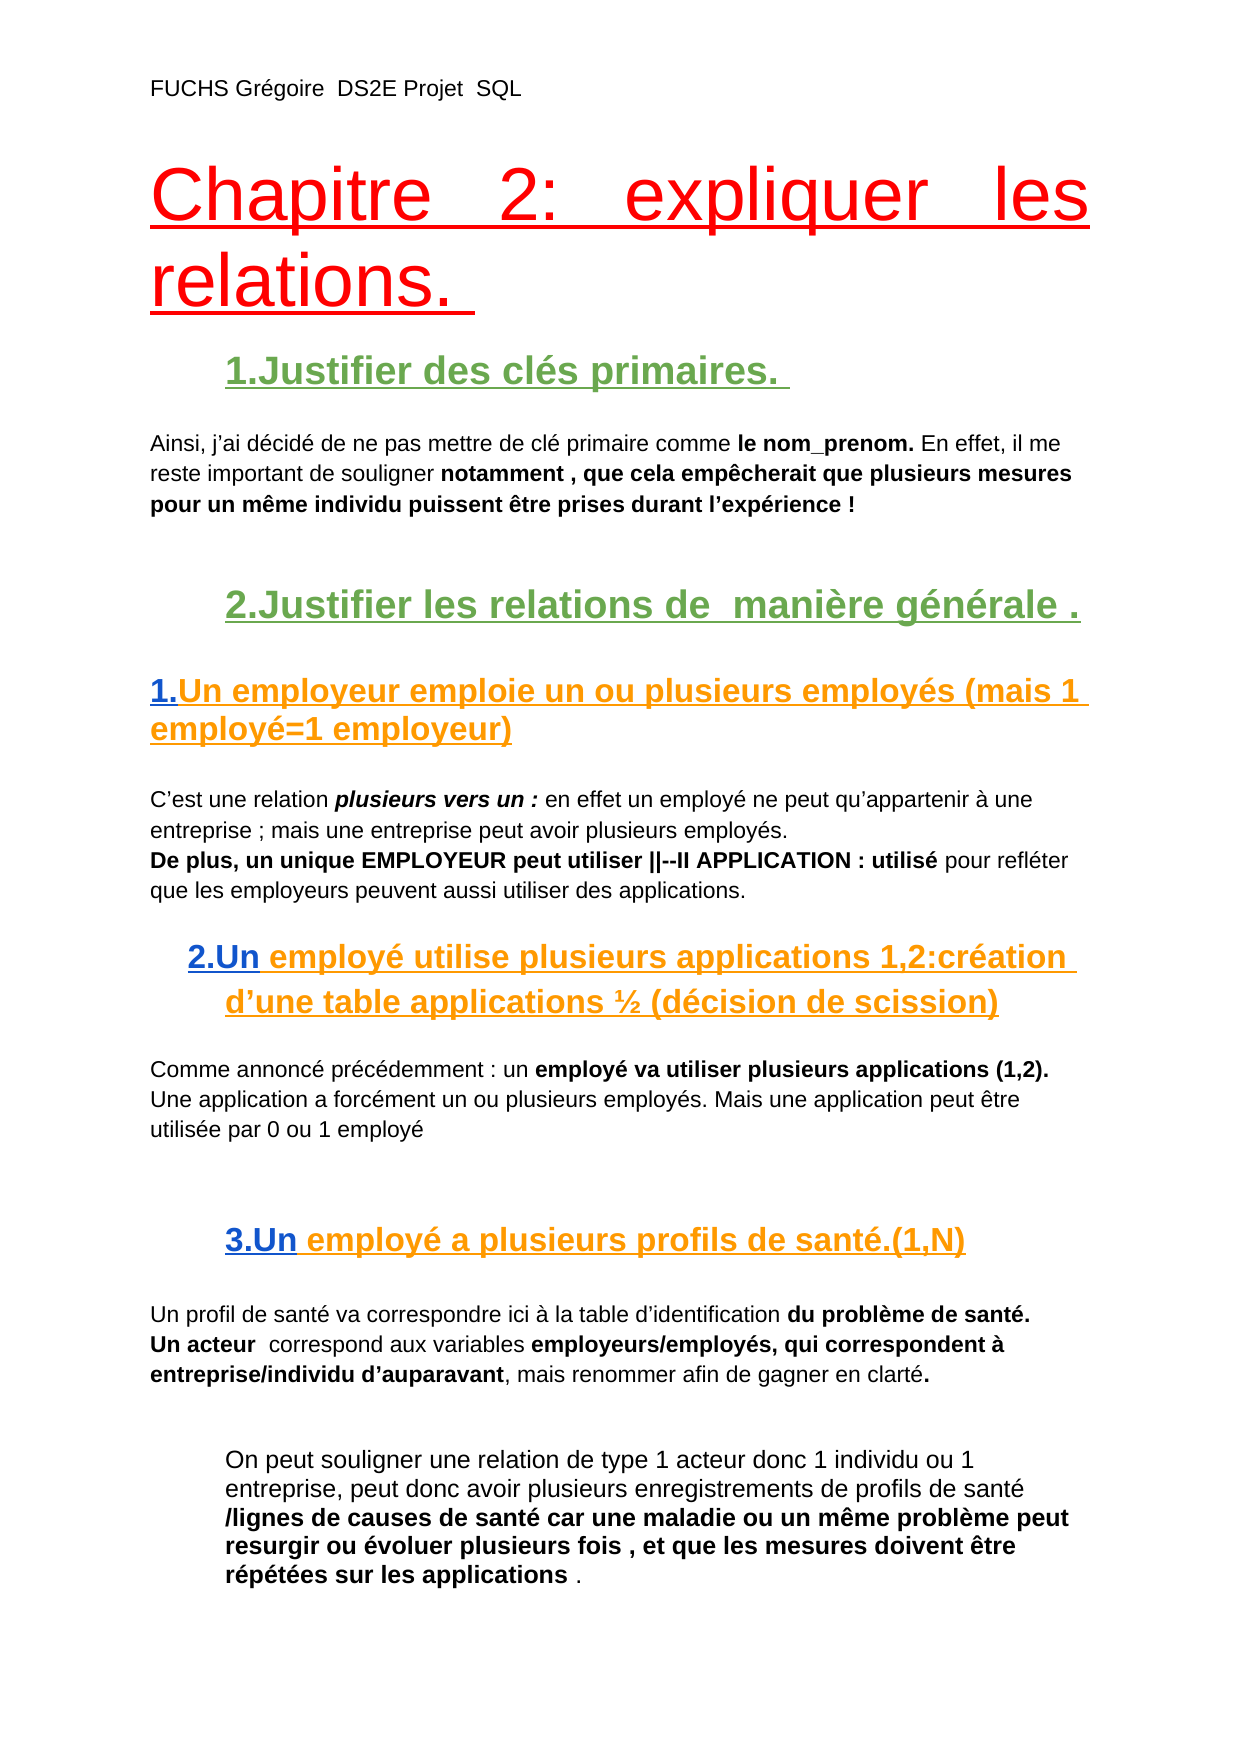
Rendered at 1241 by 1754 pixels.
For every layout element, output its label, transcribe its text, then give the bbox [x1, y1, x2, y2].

text C’est une relation plusieurs vers un : en effet un employé ne peut qu’appartenir à une entreprise ; mais une entreprise peut avoir plusieurs employés. [150, 786, 1090, 843]
text Comme annoncé précédemment : un employé va utiliser plusieurs applications (1,2). Une application a forcément un ou plusieurs employés. Mais une application peut être utilisée par 0 ou 1 employé [150, 1056, 1090, 1143]
subtitle 2.Un employé utilise plusieurs applications 1,2:création d’une table applications ½ (décision de scission) [187, 937, 1090, 1020]
text Ainsi, j’ai décidé de ne pas mettre de clé primaire comme le nom_prenom. En effet, il me reste important de souligner notamment , que cela empêcherait que plusieurs mesures pour un même individu puissent être prises durant l’expérience ! [150, 430, 1090, 517]
subtitle 2.Justifier les relations de manière générale . [225, 581, 1090, 627]
text Un profil de santé va correspondre ici à la table d’identification du problème de santé. [150, 1301, 1090, 1327]
subtitle 1.Justifier des clés primaires. [225, 347, 1090, 393]
subtitle 1.Un employeur emploie un ou plusieurs employés (mais 1 employé=1 employeur) [150, 671, 1090, 748]
text De plus, un unique EMPLOYEUR peut utiliser ||--II APPLICATION : utilisé pour refléter que les employeurs peuvent aussi utiliser des applications. [150, 847, 1090, 903]
title Chapitre 2: expliquer les relations. [150, 150, 1090, 225]
subtitle 3.Un employé a plusieurs profils de santé.(1,N) [225, 1219, 1090, 1258]
text Un acteur correspond aux variables employeurs/employés, qui correspondent à entreprise/individu d’auparavant, mais renommer afin de gagner en clarté. [150, 1331, 1090, 1387]
text On peut souligner une relation de type 1 acteur donc 1 individu ou 1 entreprise, peut donc avoir plusieurs enregistrements de profils de santé /lignes de causes de santé car une maladie ou un même problème peut resurgir ou évoluer plusieurs fois , et que les mesures doivent être répétées sur les applications . [225, 1445, 1090, 1589]
title Chapitre 2: expliquer les relations. [150, 229, 1090, 322]
